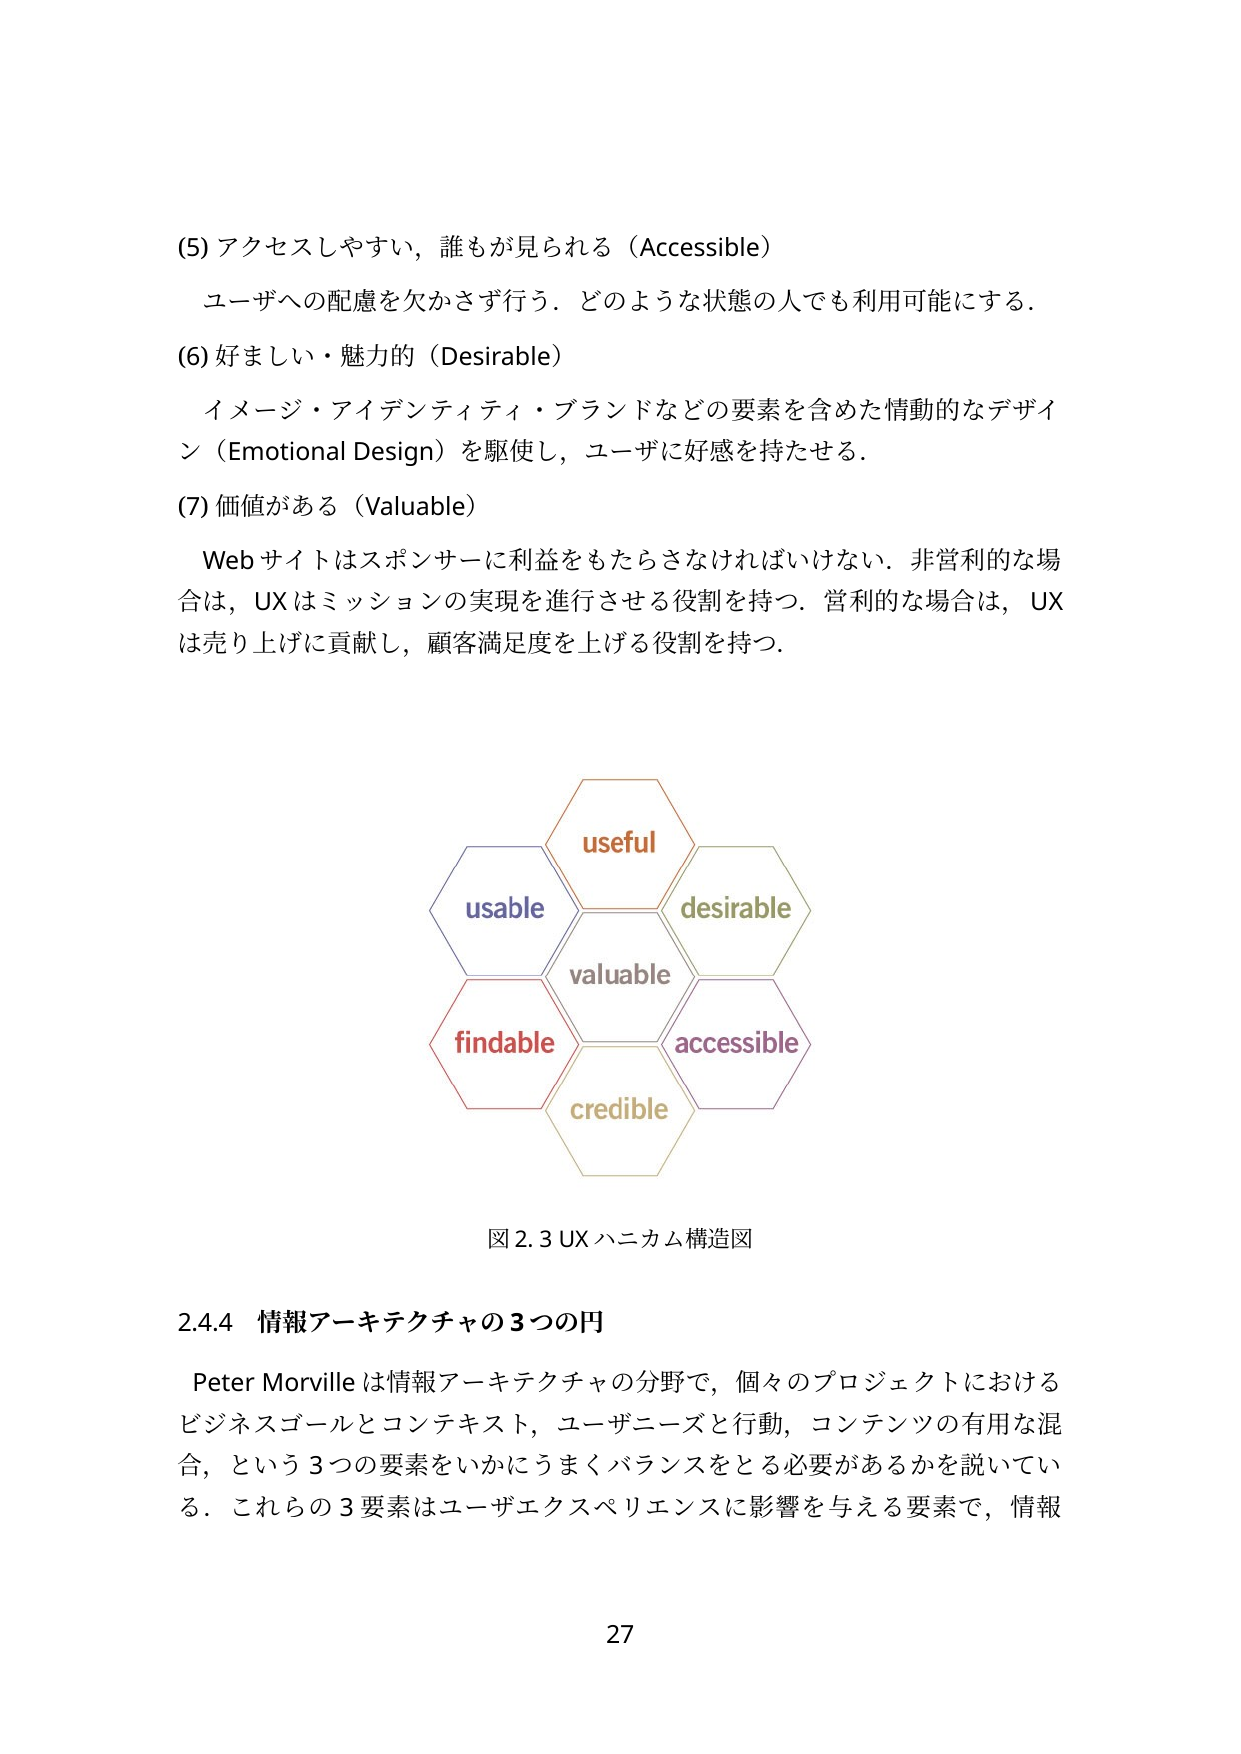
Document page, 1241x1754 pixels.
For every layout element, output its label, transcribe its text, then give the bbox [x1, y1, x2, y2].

list (7) 価値がある（Valuable） [177, 483, 1063, 525]
picture [402, 758, 838, 1194]
text 図2. 3 UXハニカム構造図 [177, 1217, 1063, 1258]
list イメージ・アイデンティティ・ブランドなどの要素を含めた情動的なデザイン（Emotional Design）を駆使し，ユーザに好感を持たせる． [177, 388, 1063, 471]
list (6) 好ましい・魅力的（Desirable） [177, 333, 1063, 375]
text 2.4.4 情報アーキテクチャの3つの円 [177, 1300, 1063, 1342]
list Webサイトはスポンサーに利益をもたらさなければいけない．非営利的な場合は，UXはミッションの実現を進行させる役割を持つ．営利的な場合は，UXは売り上げに貢献し，顧客満足度を上げる役割を持つ． [177, 538, 1063, 663]
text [177, 1360, 1063, 1526]
list (5) アクセスしやすい，誰もが見られる（Accessible） [177, 225, 1063, 267]
list ユーザへの配慮を欠かさず行う．どのような状態の人でも利用可能にする． [177, 279, 1063, 321]
